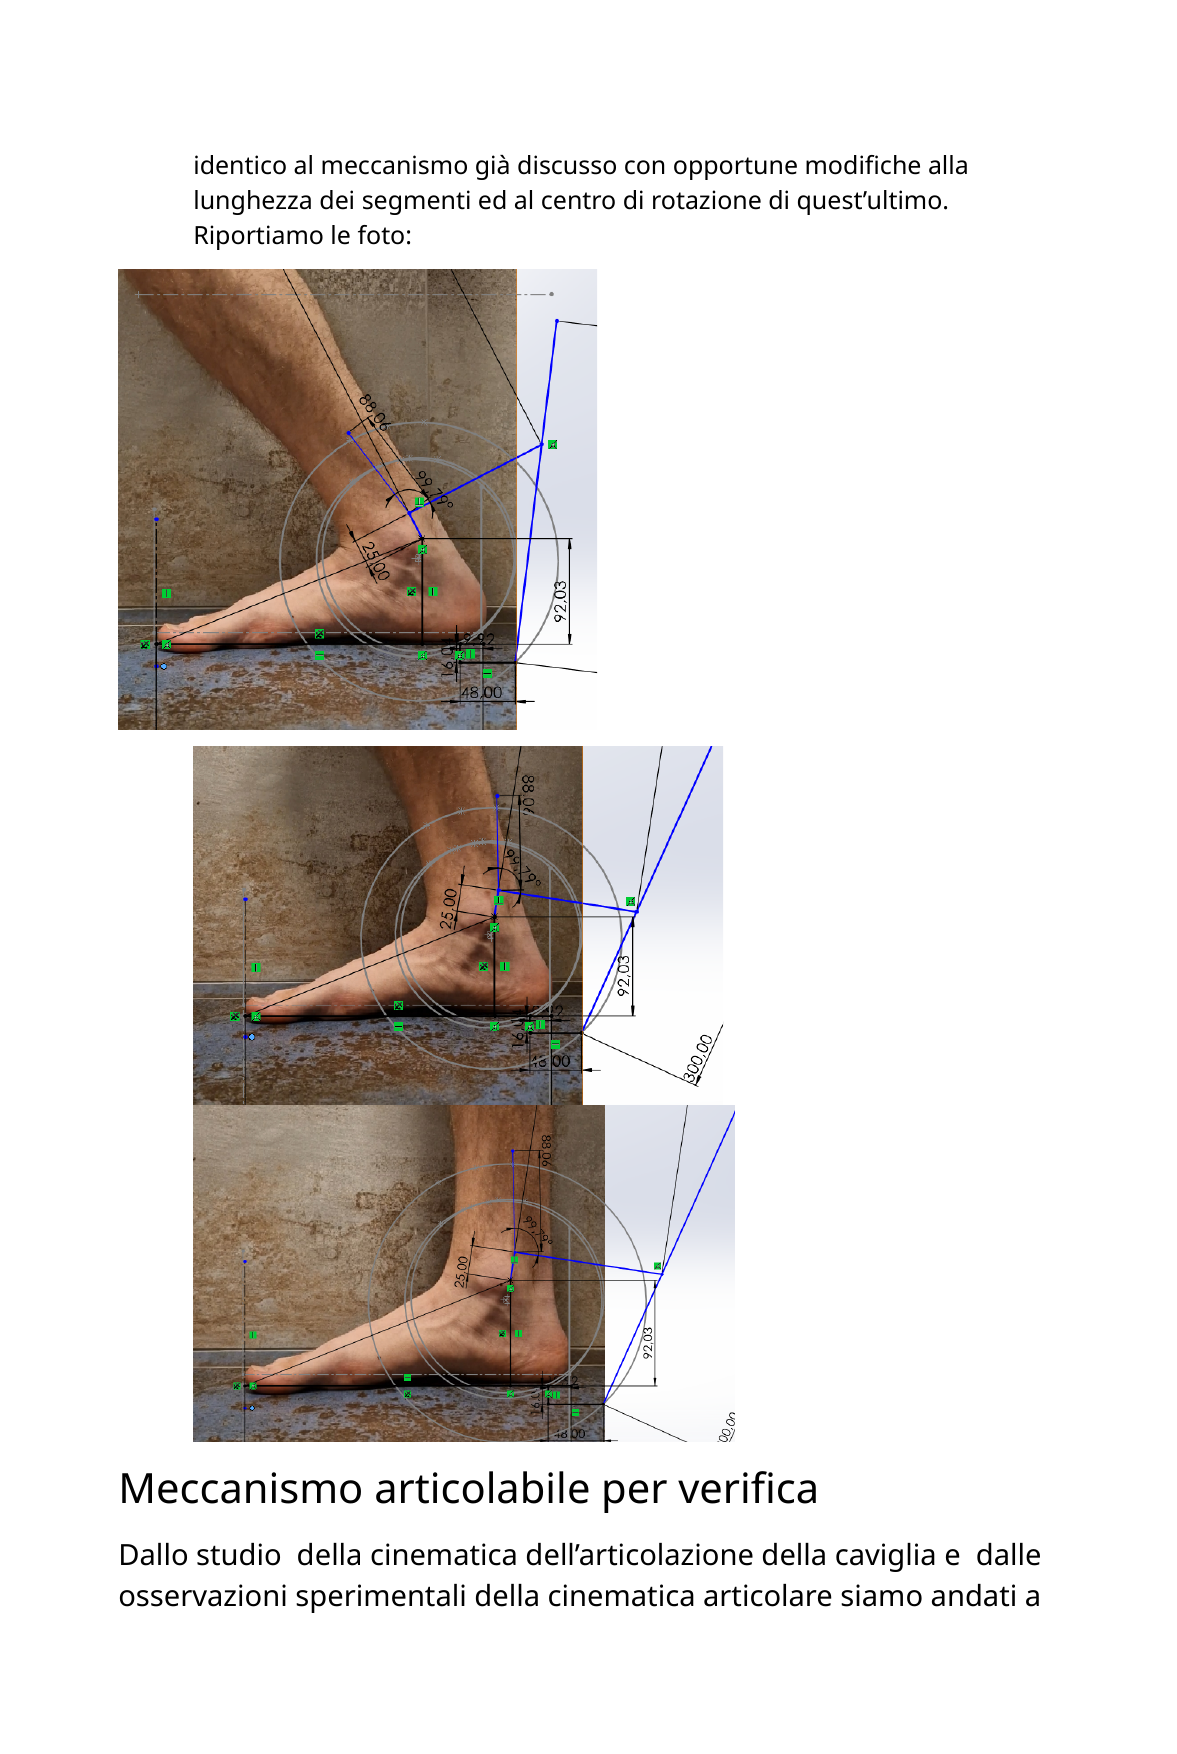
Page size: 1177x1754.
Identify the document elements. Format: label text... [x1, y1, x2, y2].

picture [193, 746, 735, 1442]
list Riportiamo le foto: [193, 218, 1058, 252]
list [193, 148, 1058, 217]
picture [118, 269, 598, 730]
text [118, 1534, 1058, 1615]
text Meccanismo articolabile per verifica [118, 1459, 1058, 1516]
